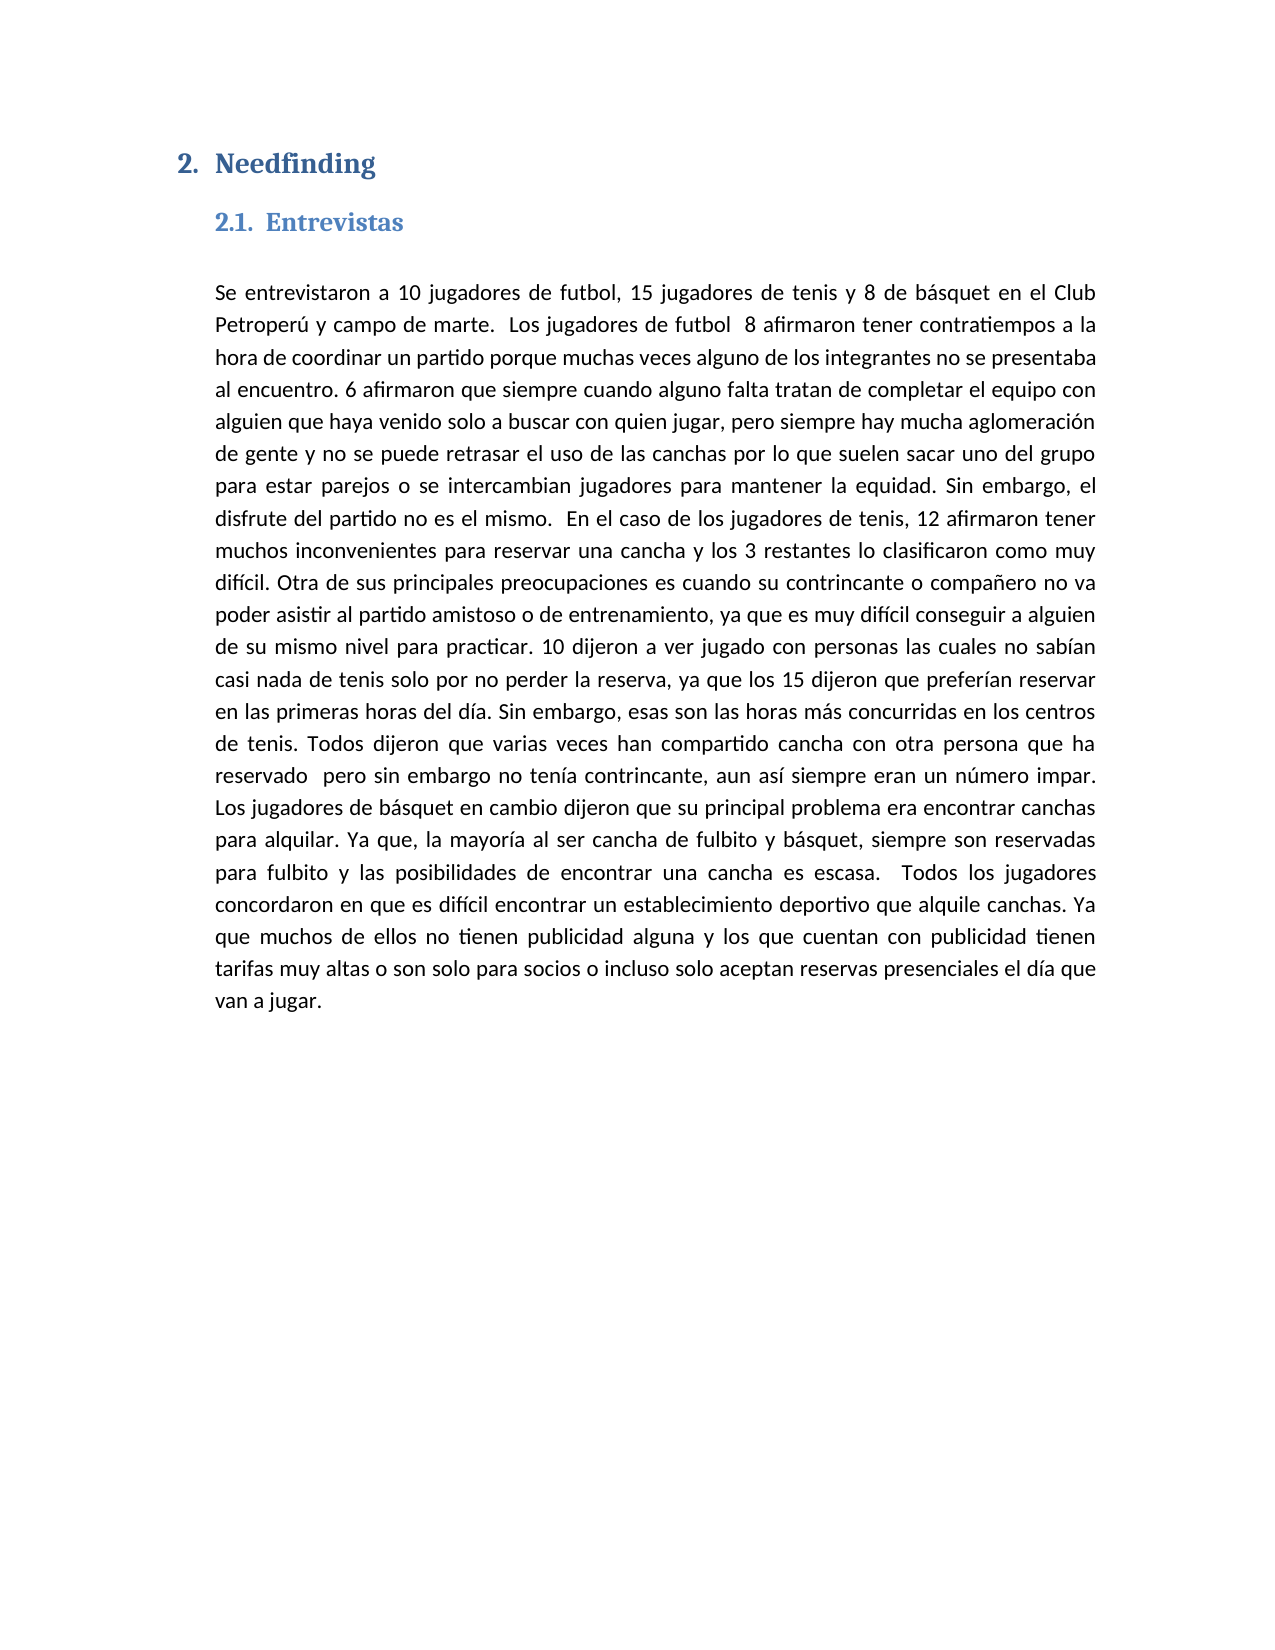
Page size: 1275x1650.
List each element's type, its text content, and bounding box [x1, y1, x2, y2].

text Se entrevistaron a 10 jugadores de futbol, 15 jugadores de tenis y 8 de básquet en el Club Petroperú y campo de marte. Los jugadores de futbol 8 afirmaron tener contratiempos a la hora de coordinar un partido porque muchas veces alguno de los integrantes no se presentaba al encuentro. 6 afirmaron que siempre cuando alguno falta tratan de completar el equipo con alguien que haya venido solo a buscar con quien jugar, pero siempre hay mucha aglomeración de gente y no se puede retrasar el uso de las canchas por lo que suelen sacar uno del grupo para estar parejos o se intercambian jugadores para mantener la equidad. Sin embargo, el disfrute del partido no es el mismo. En el caso de los jugadores de tenis, 12 afirmaron tener muchos inconvenientes para reservar una cancha y los 3 restantes lo clasificaron como muy difícil. Otra de sus principales preocupaciones es cuando su contrincante o compañero no va poder asistir al partido amistoso o de entrenamiento, ya que es muy difícil conseguir a alguien de su mismo nivel para practicar. 10 dijeron a ver jugado con personas las cuales no sabían casi nada de tenis solo por no perder la reserva, ya que los 15 dijeron que preferían reservar en las primeras horas del día. Sin embargo, esas son las horas más concurridas en los centros de tenis. Todos dijeron que varias veces han compartido cancha con otra persona que ha reservado pero sin embargo no tenía contrincante, aun así siempre eran un número impar. Los jugadores de básquet en cambio dijeron que su principal problema era encontrar canchas para alquilar. Ya que, la mayoría al ser cancha de fulbito y básquet, siempre son reservadas para fulbito y las posibilidades de encontrar una cancha es escasa. Todos los jugadores concordaron en que es difícil encontrar un establecimiento deportivo que alquile canchas. Ya que muchos de ellos no tienen publicidad alguna y los que cuentan con publicidad tienen tarifas muy altas o son solo para socios o incluso solo aceptan reservas presenciales el día que van a jugar. [215, 278, 1098, 1014]
subtitle Needfinding [177, 148, 1098, 181]
subtitle Entrevistas [215, 207, 1098, 274]
